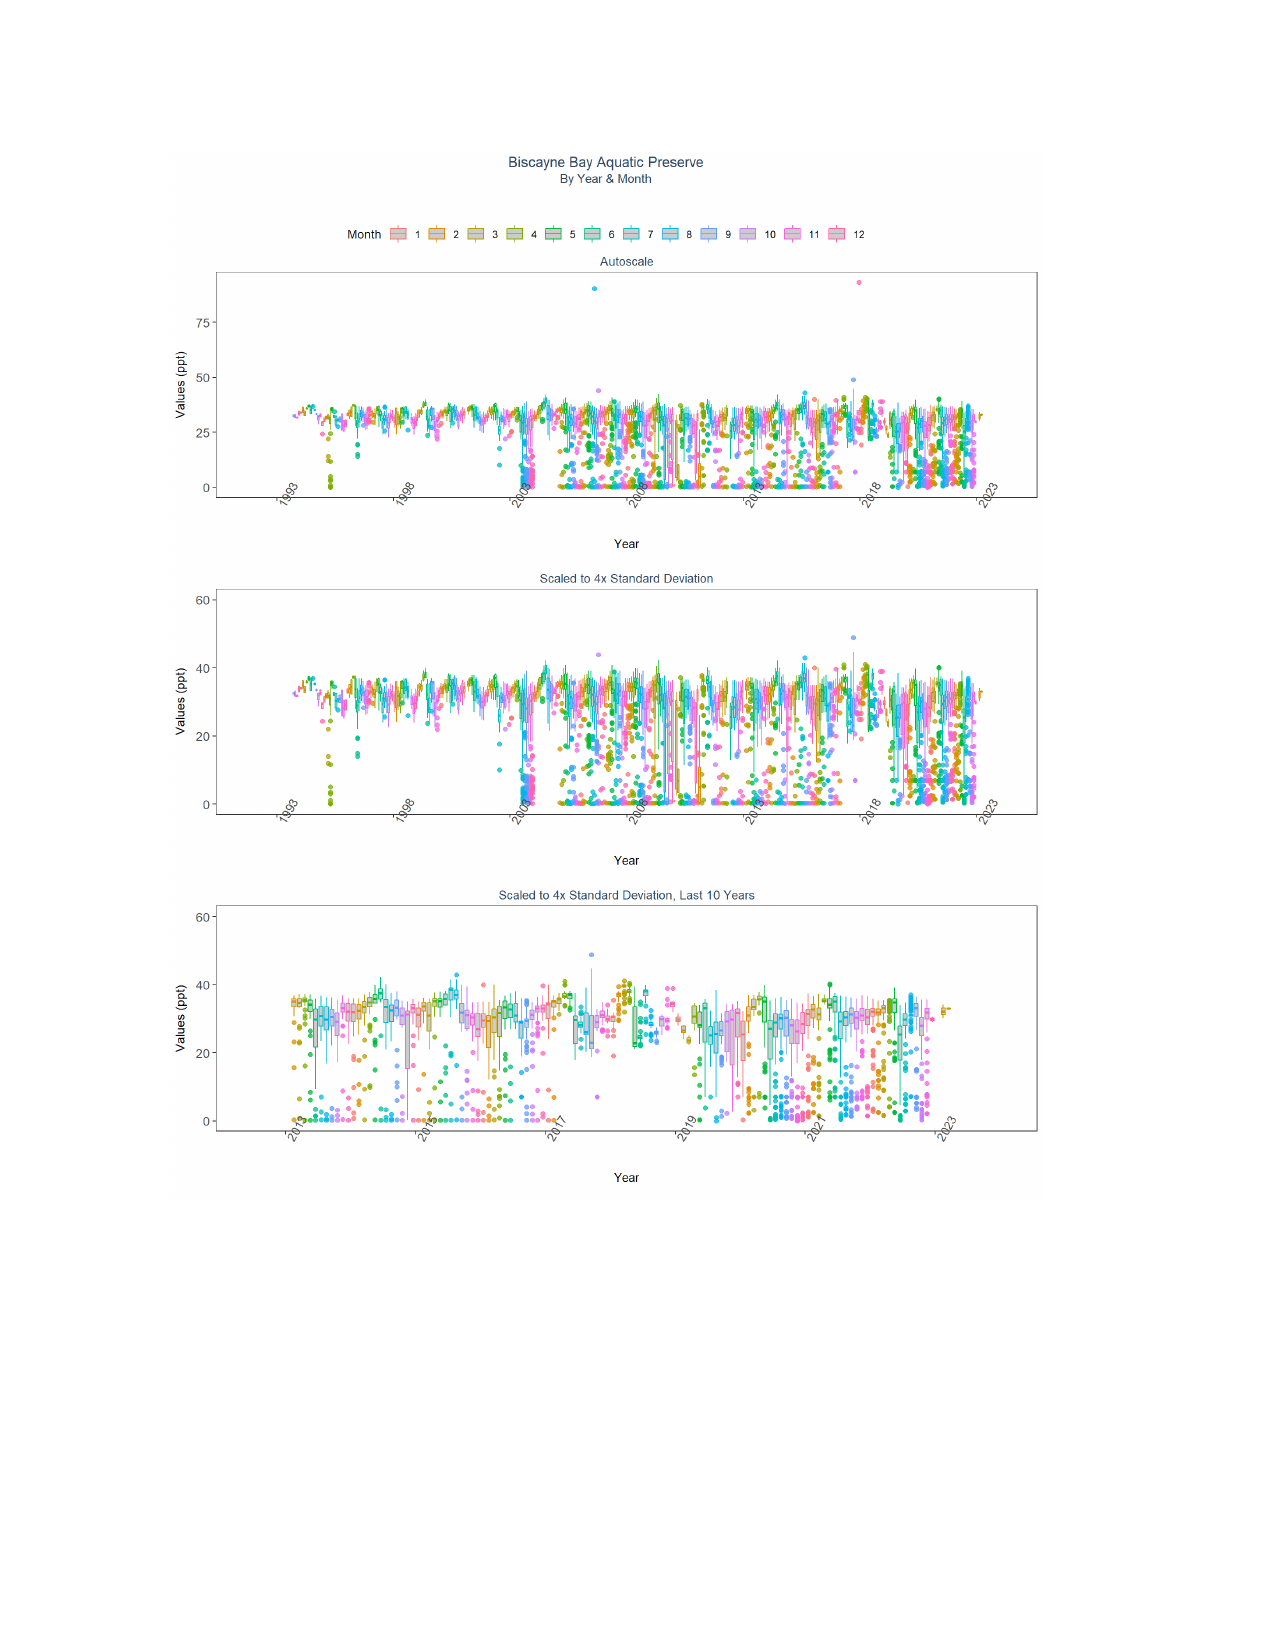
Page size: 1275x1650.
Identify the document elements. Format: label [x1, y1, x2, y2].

picture [168, 150, 1044, 1200]
